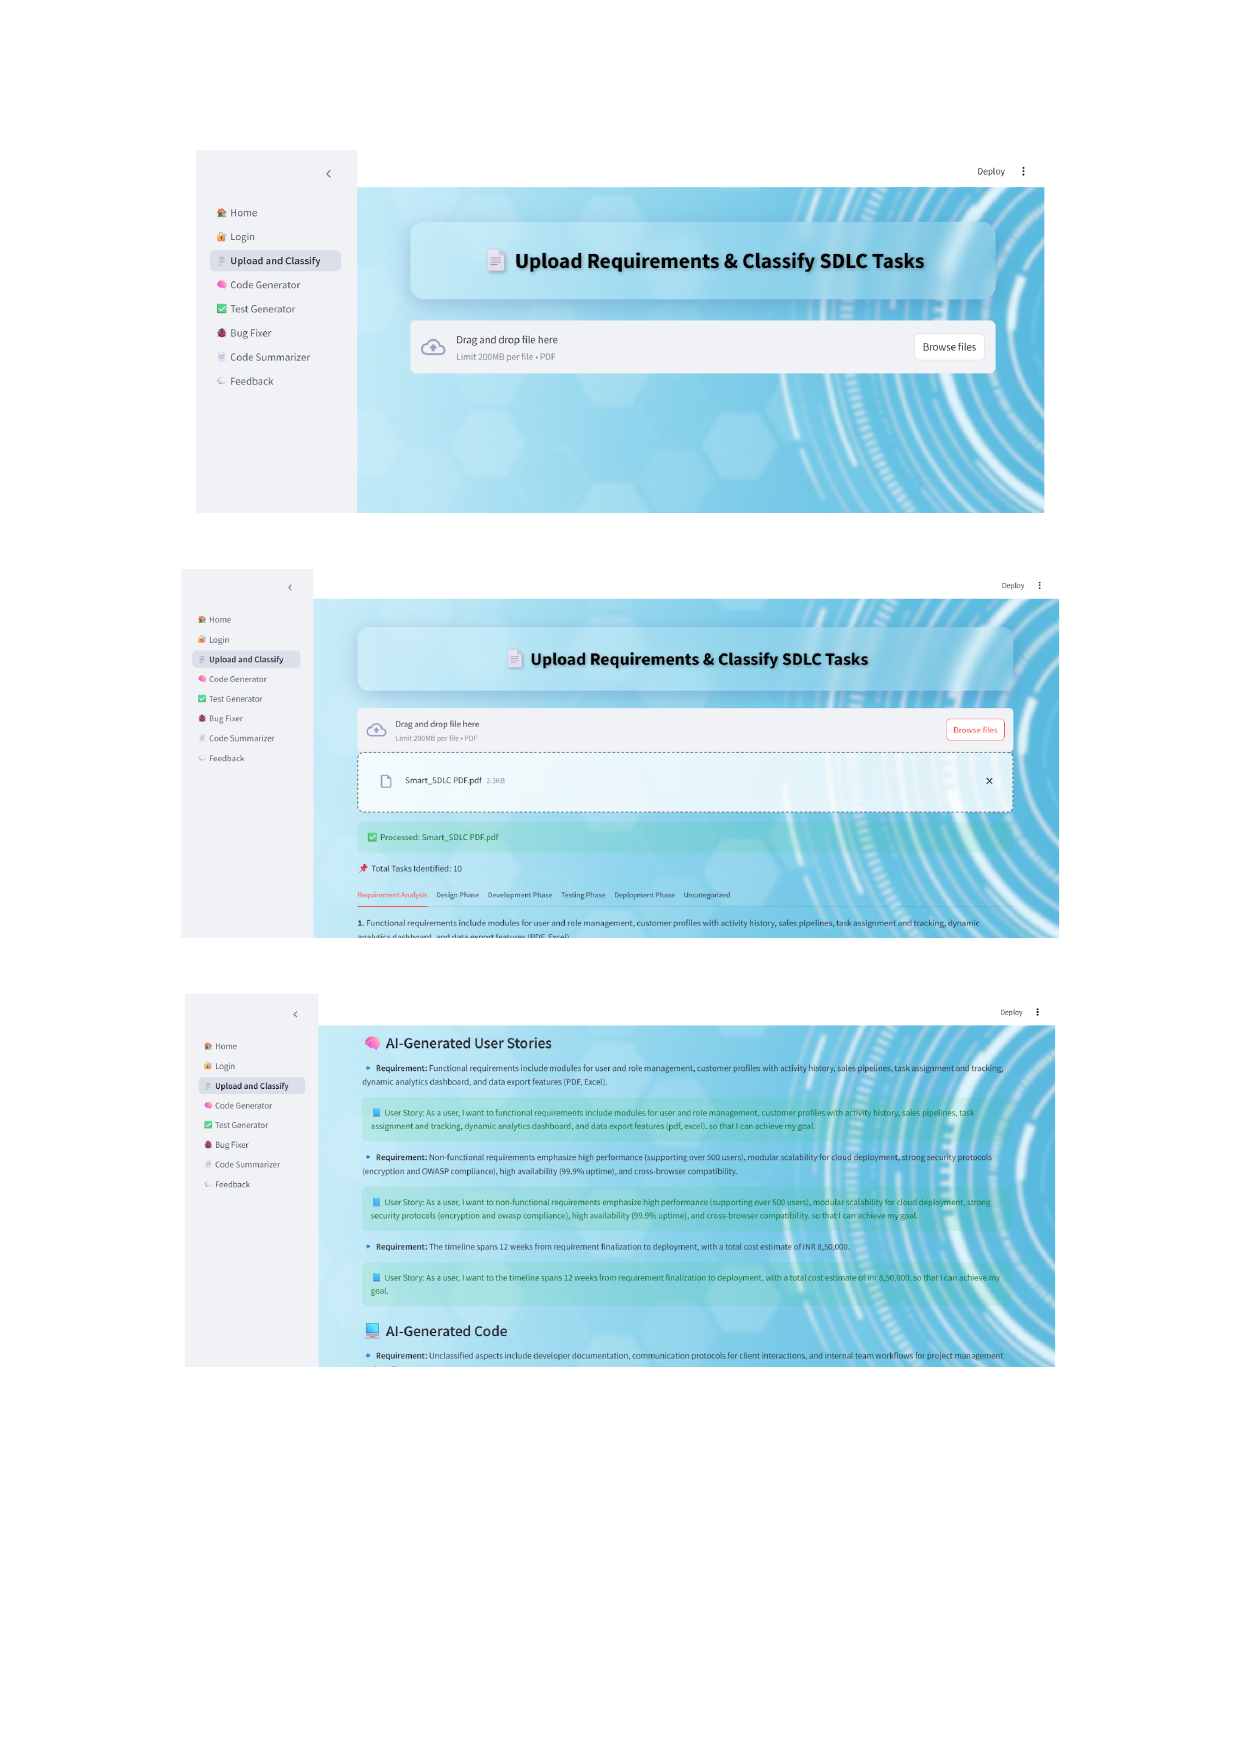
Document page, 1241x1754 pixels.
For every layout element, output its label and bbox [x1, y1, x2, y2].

picture [196, 150, 1045, 513]
picture [185, 994, 1056, 1367]
picture [181, 569, 1060, 938]
